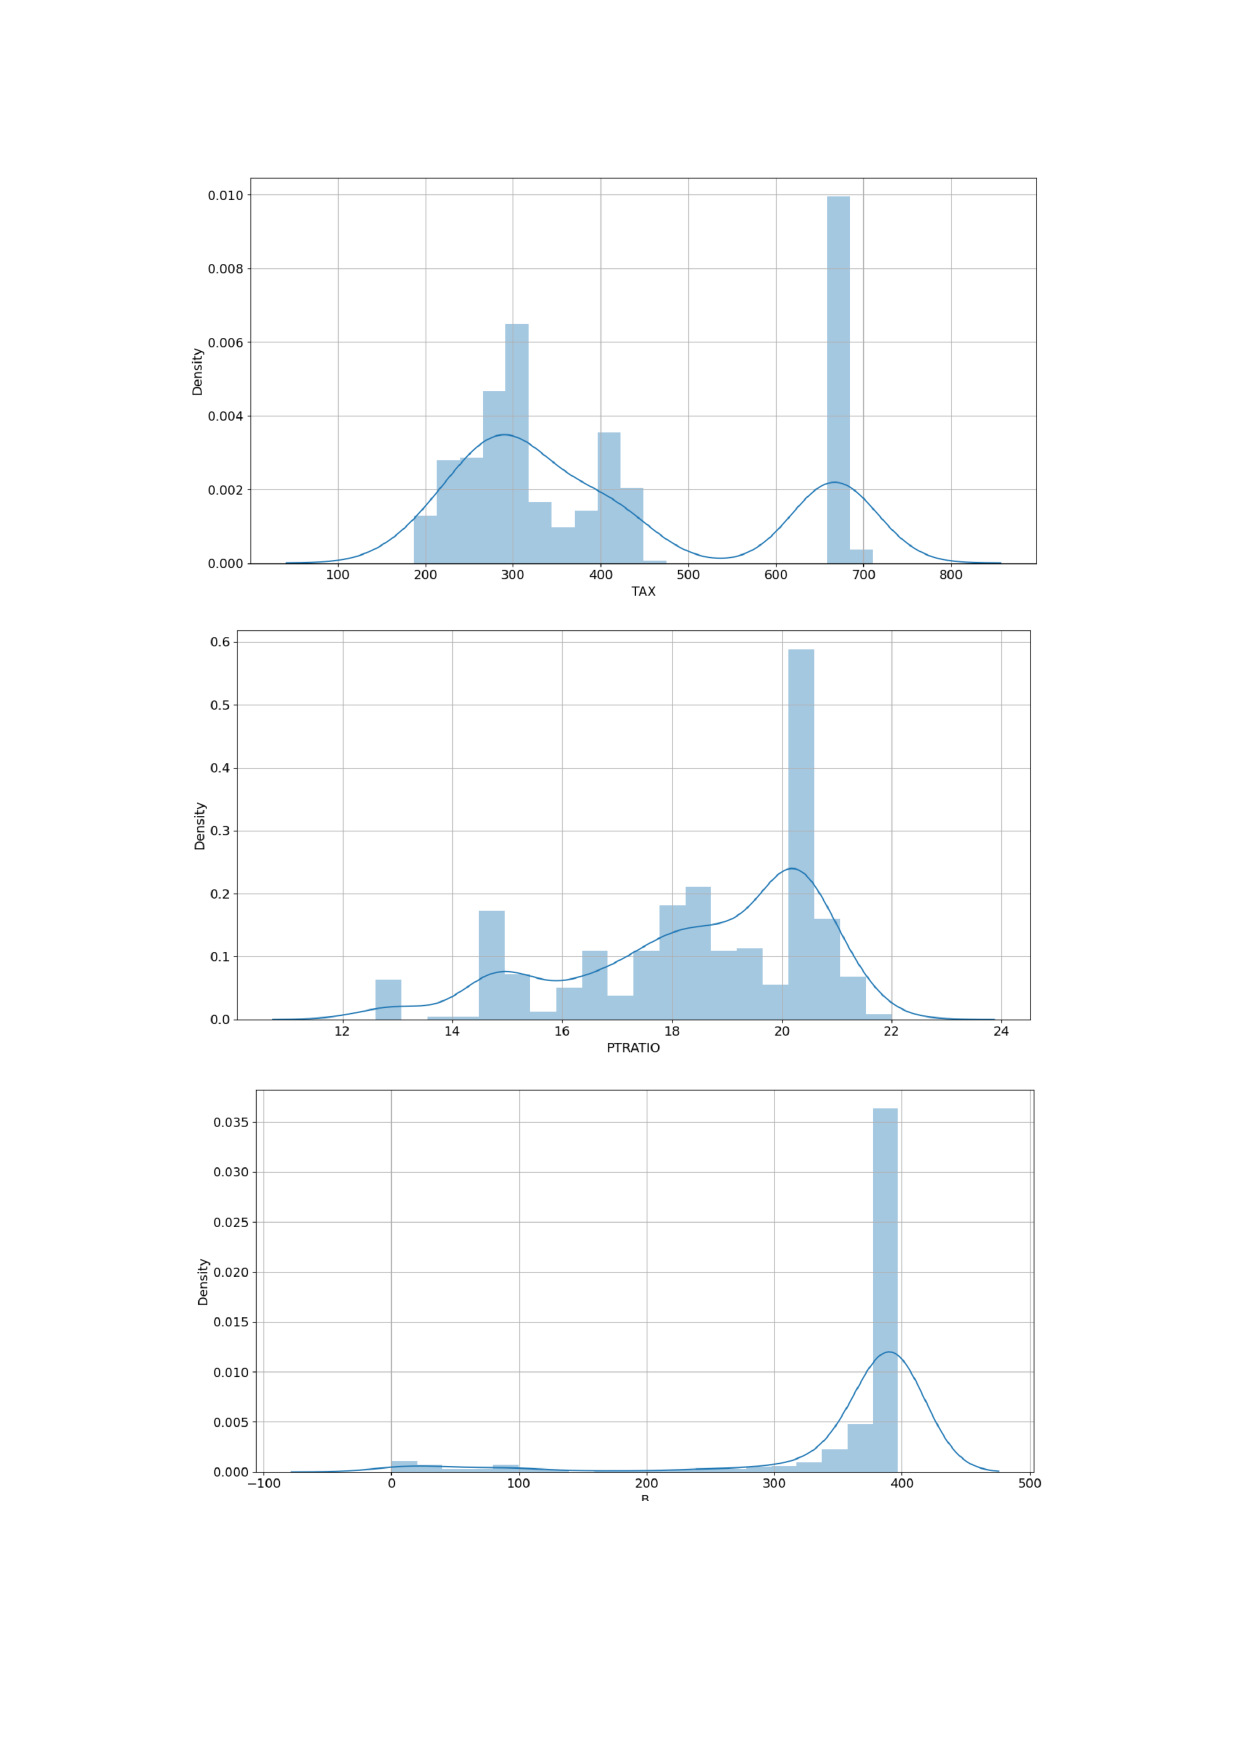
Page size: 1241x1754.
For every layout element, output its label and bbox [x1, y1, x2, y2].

picture [187, 617, 1052, 1065]
picture [187, 1072, 1051, 1501]
picture [187, 162, 1052, 600]
